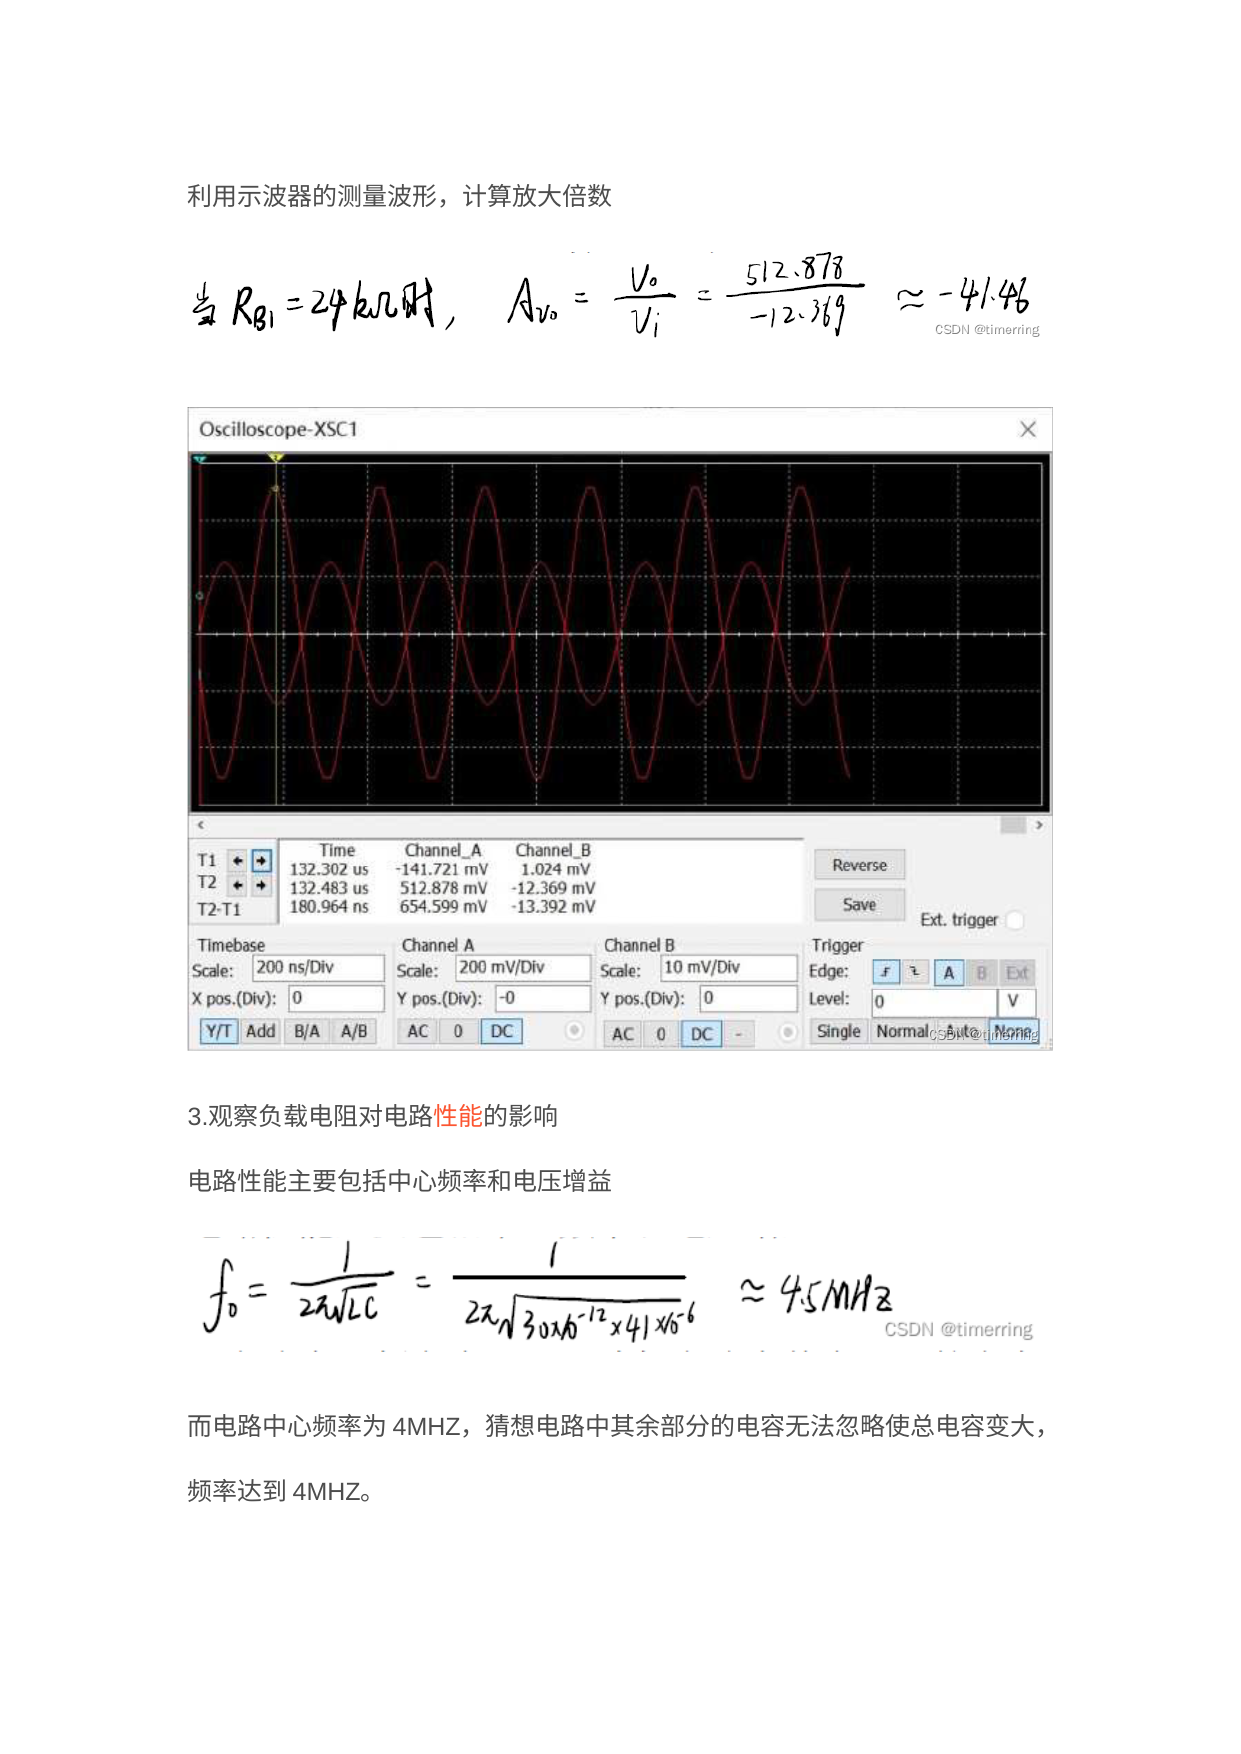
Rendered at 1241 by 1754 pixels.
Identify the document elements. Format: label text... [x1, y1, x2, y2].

picture [187, 252, 1053, 345]
text 而电路中心频率为4MHZ，猜想电路中其余部分的电容无法忽略使总电容变大，频率达到4MHZ。 [187, 1392, 1053, 1522]
picture [187, 407, 1053, 1051]
text 利用示波器的测量波形，计算放大倍数 [187, 162, 1053, 227]
picture [187, 1237, 1053, 1352]
text 3.观察负载电阻对电路性能的影响 [187, 1082, 1053, 1147]
text 电路性能主要包括中心频率和电压增益 [187, 1147, 1053, 1212]
